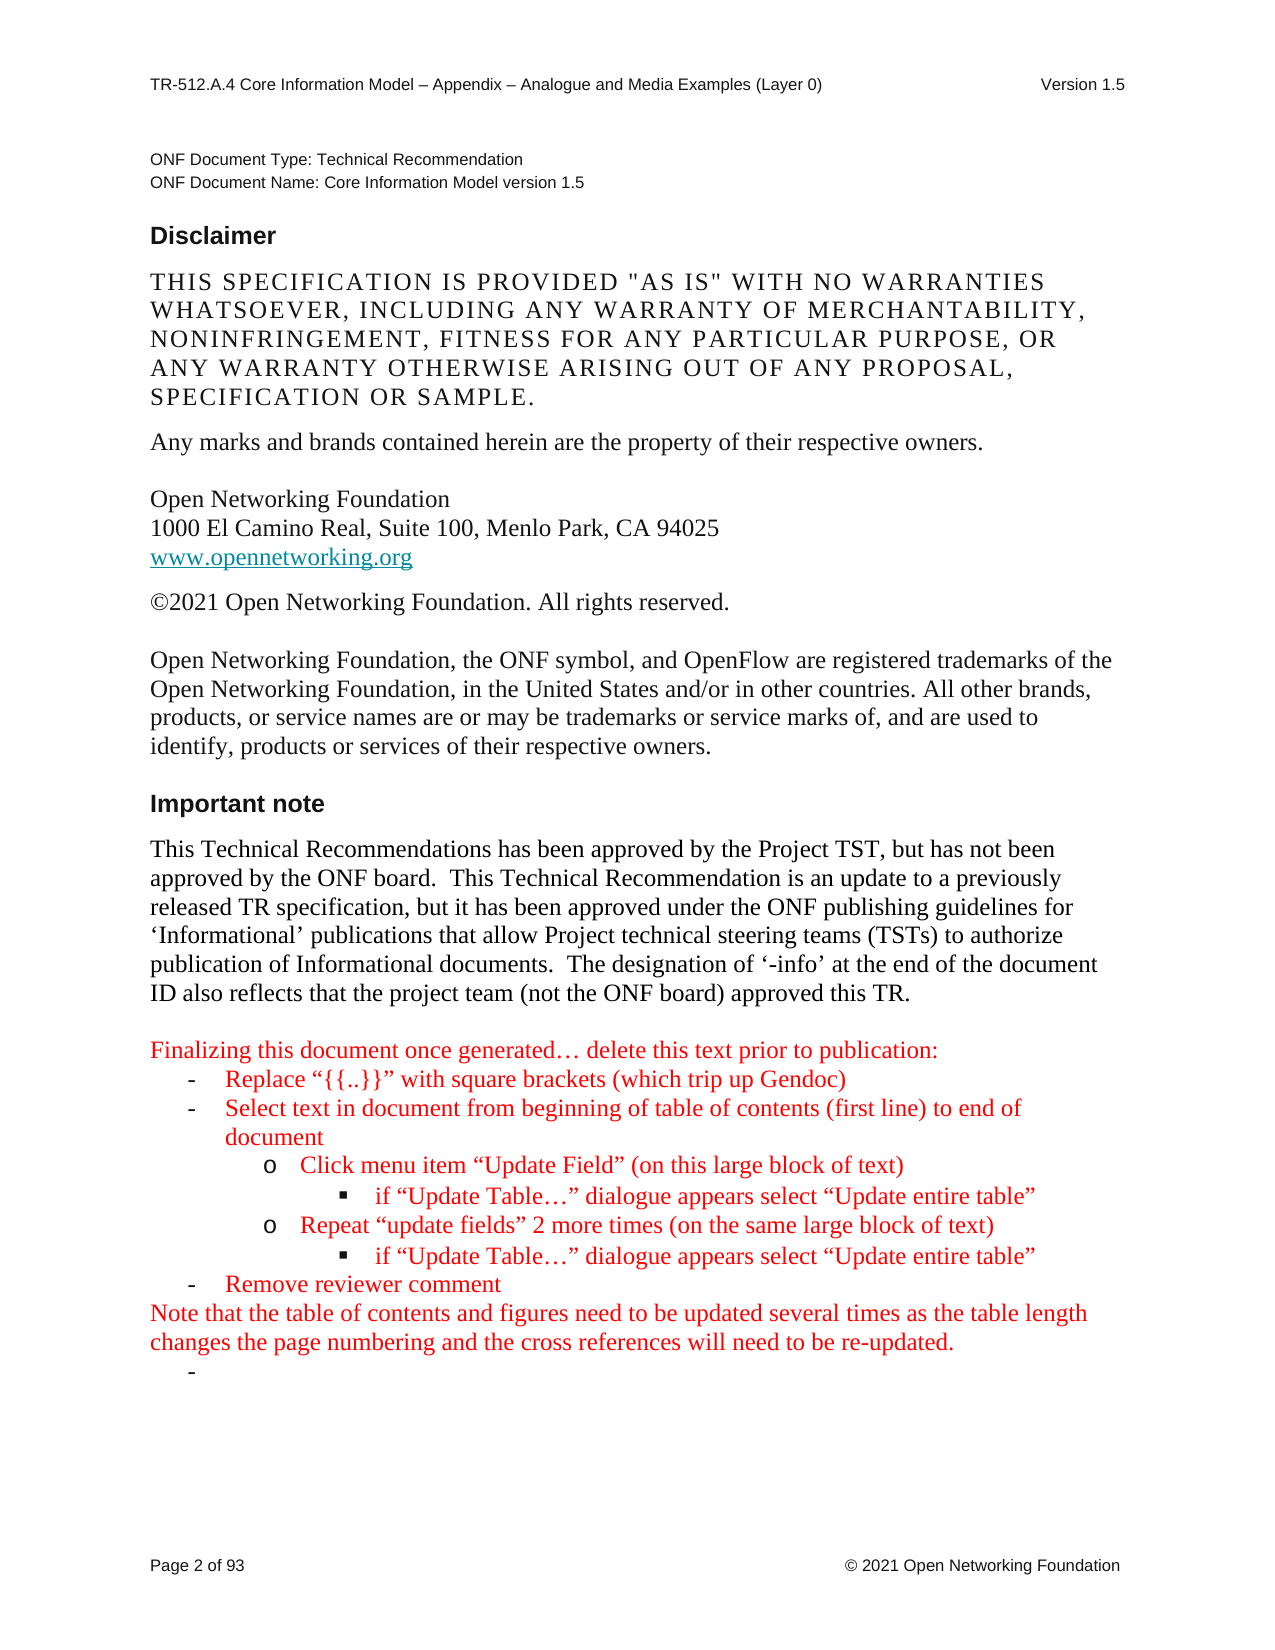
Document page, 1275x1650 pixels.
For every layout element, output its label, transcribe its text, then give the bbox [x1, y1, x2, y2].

text ONF Document Type: Technical Recommendation [150, 150, 1125, 169]
text THIS SPECIFICATION IS PROVIDED "AS IS" WITH NO WARRANTIES WHATSOEVER, INCLUDING ANY WARRANTY OF MERCHANTABILITY, NONINFRINGEMENT, FITNESS FOR ANY PARTICULAR PURPOSE, OR ANY WARRANTY OTHERWISE ARISING OUT OF ANY PROPOSAL, SPECIFICATION OR SAMPLE. [150, 267, 1125, 410]
list Select text in document from beginning of table of contents (first line) to end of document [187, 1093, 1125, 1150]
text Note that the table of contents and figures need to be updated several times as the table length changes the page numbering and the cross references will need to be re-updated. [150, 1298, 1125, 1356]
list Click menu item “Update Field” (on this large block of text) [262, 1150, 1125, 1181]
list if “Update Table…” dialogue appears select “Update entire table” [337, 1241, 1125, 1269]
list if “Update Table…” dialogue appears select “Update entire table” [337, 1181, 1125, 1210]
list Replace “{{..}}” with square brackets (which trip up Gendoc) [187, 1064, 1125, 1093]
text Important note [150, 789, 1125, 817]
text Finalizing this document once generated… delete this text prior to publication: [150, 1035, 1125, 1064]
text ©2021 Open Networking Foundation. All rights reserved. [150, 587, 1125, 616]
text Open Networking Foundation 1000 El Camino Real, Suite 100, Menlo Park, CA 94025 www.opennetworking.org [150, 484, 1125, 571]
text Open Networking Foundation, the ONF symbol, and OpenFlow are registered trademarks of the Open Networking Foundation, in the United States and/or in other countries. All other brands, products, or service names are or may be trademarks or service marks of, and are used to identify, products or services of their respective owners. [150, 645, 1125, 760]
list Remove reviewer comment [187, 1269, 1125, 1298]
text This Technical Recommendations has been approved by the Project TST, but has not been approved by the ONF board. This Technical Recommendation is an update to a previously released TR specification, but it has been approved under the ONF publishing guidelines for ‘Informational’ publications that allow Project technical steering teams (TSTs) to authorize publication of Informational documents. The designation of ‘-info’ at the end of the document ID also reflects that the project team (not the ONF board) approved this TR. [150, 834, 1125, 1007]
text ONF Document Name: Core Information Model version 1.5 [150, 173, 1125, 221]
list Repeat “update fields” 2 more times (on the same large block of text) [262, 1210, 1125, 1241]
text Disclaimer [150, 221, 1125, 250]
text Any marks and brands contained herein are the property of their respective owners. [150, 427, 1125, 456]
